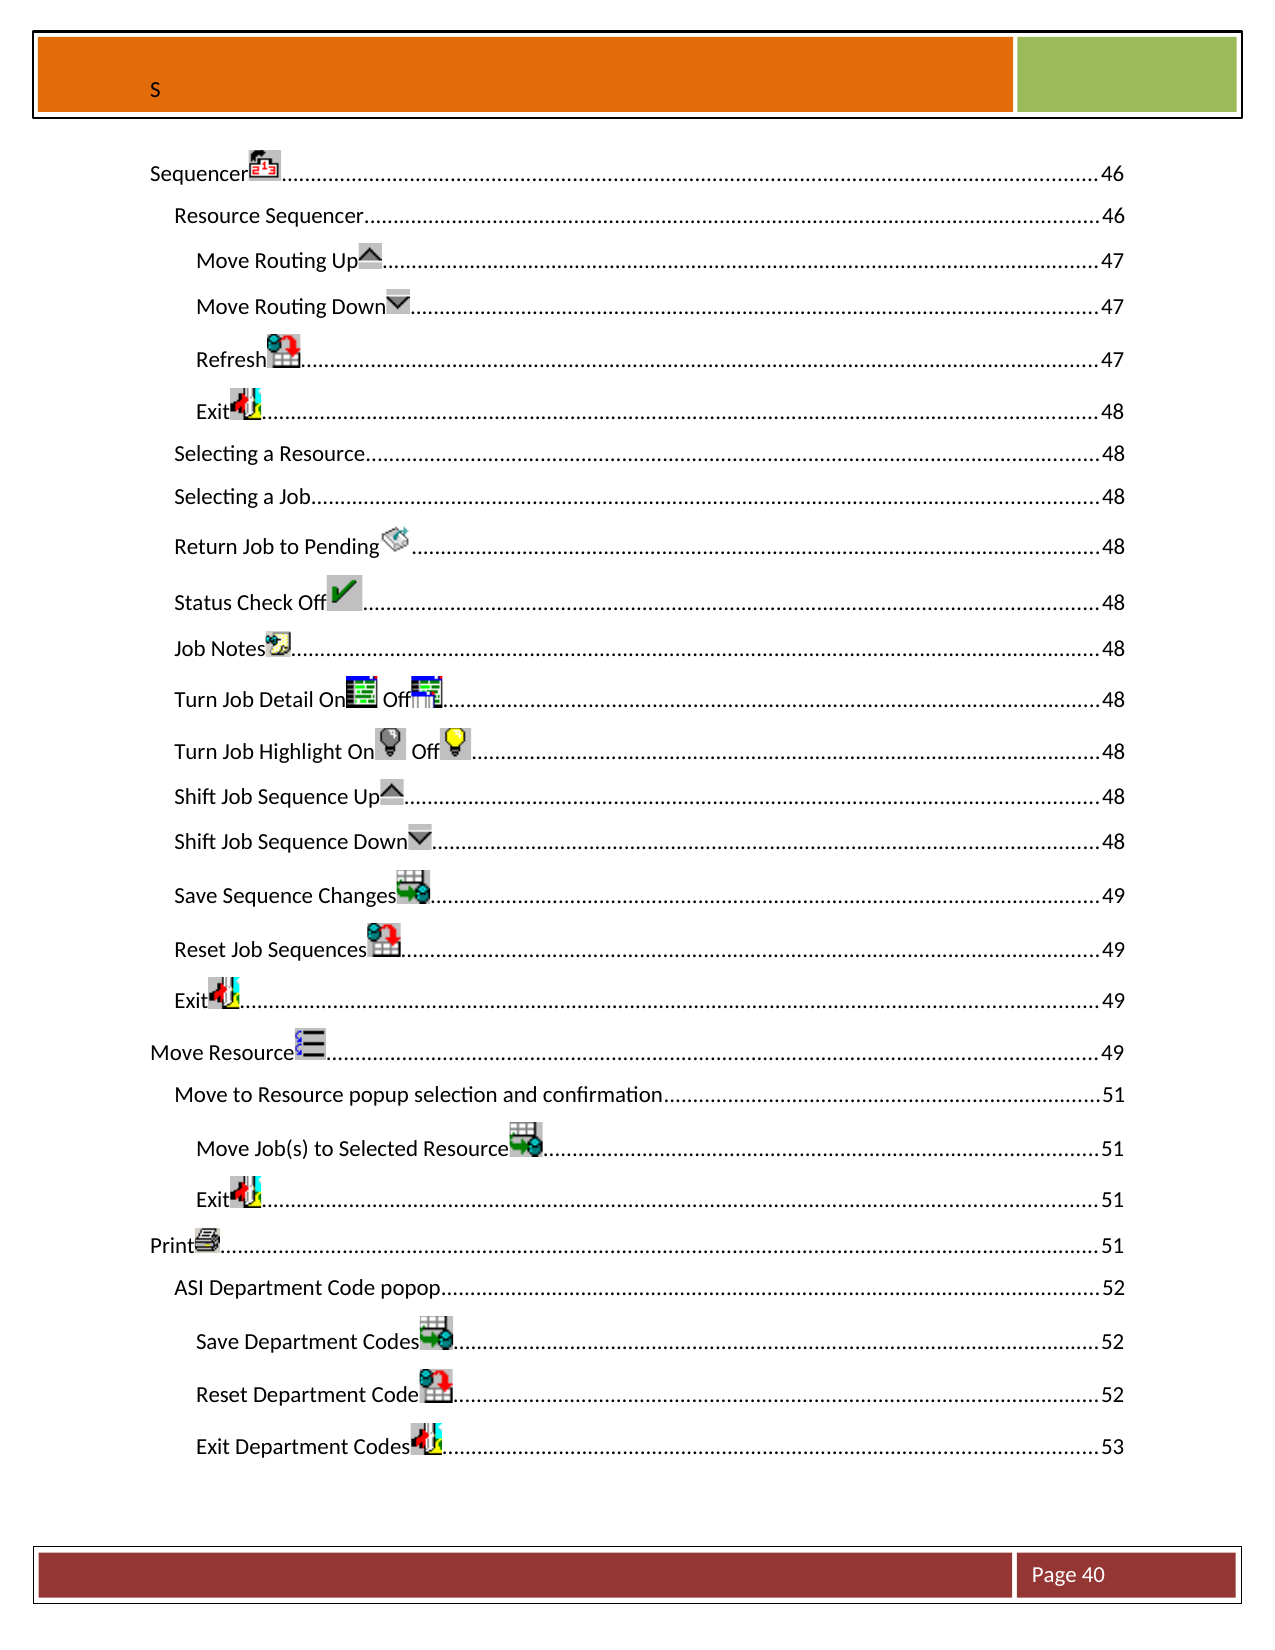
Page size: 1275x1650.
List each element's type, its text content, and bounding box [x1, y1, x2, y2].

text Exit 49 [173, 977, 1125, 1014]
text Status Check Off 48 [173, 575, 1125, 617]
text Move Resource 49 [150, 1029, 1125, 1066]
picture [230, 1176, 262, 1208]
picture [419, 1316, 454, 1350]
picture [386, 289, 410, 314]
picture [380, 779, 404, 805]
picture [408, 824, 432, 850]
text Print 51 [150, 1228, 1125, 1259]
text Shift Job Sequence Down 48 [173, 825, 1125, 855]
text Save Department Codes 52 [196, 1316, 1125, 1355]
text ASI Department Code popop 52 [173, 1273, 1125, 1301]
text Move Routing Up 47 [196, 244, 1125, 274]
picture [410, 1423, 442, 1455]
text Move Job(s) to Selected Resource 51 [196, 1123, 1125, 1162]
text Turn Job Detail On Off 48 [173, 676, 1125, 713]
picture [248, 150, 282, 181]
picture [326, 575, 363, 611]
picture [419, 1369, 453, 1403]
picture [396, 870, 431, 904]
text Reset Job Sequences 49 [173, 924, 1125, 963]
text Selecting a Job 48 [173, 482, 1125, 510]
picture [439, 728, 472, 760]
text Turn Job Highlight On Off 48 [173, 728, 1125, 765]
picture [375, 728, 407, 760]
picture [411, 676, 443, 708]
picture [208, 977, 240, 1009]
picture [265, 631, 291, 657]
picture [267, 334, 301, 368]
text Exit 51 [196, 1176, 1125, 1213]
text Resource Sequencer 46 [173, 201, 1125, 229]
text Sequencer 46 [150, 150, 1125, 187]
text Job Notes 48 [173, 631, 1125, 662]
picture [367, 923, 401, 957]
text Selecting a Resource 48 [173, 439, 1125, 468]
text Reset Department Code 52 [196, 1369, 1125, 1409]
picture [358, 243, 382, 269]
picture [194, 1228, 220, 1253]
picture [346, 676, 378, 708]
picture [294, 1028, 326, 1060]
text Refresh 47 [196, 334, 1125, 373]
text Shift Job Sequence Up 48 [173, 779, 1125, 810]
text Save Sequence Changes 49 [173, 870, 1125, 909]
text Return Job to Pending 48 [173, 525, 1125, 560]
picture [509, 1122, 543, 1157]
text Move to Resource popup selection and confirmation 51 [173, 1080, 1125, 1108]
text Exit 48 [196, 388, 1125, 425]
picture [379, 524, 412, 555]
picture [230, 388, 262, 420]
text Exit Department Codes 53 [196, 1423, 1125, 1460]
text Move Routing Down 47 [196, 289, 1125, 320]
